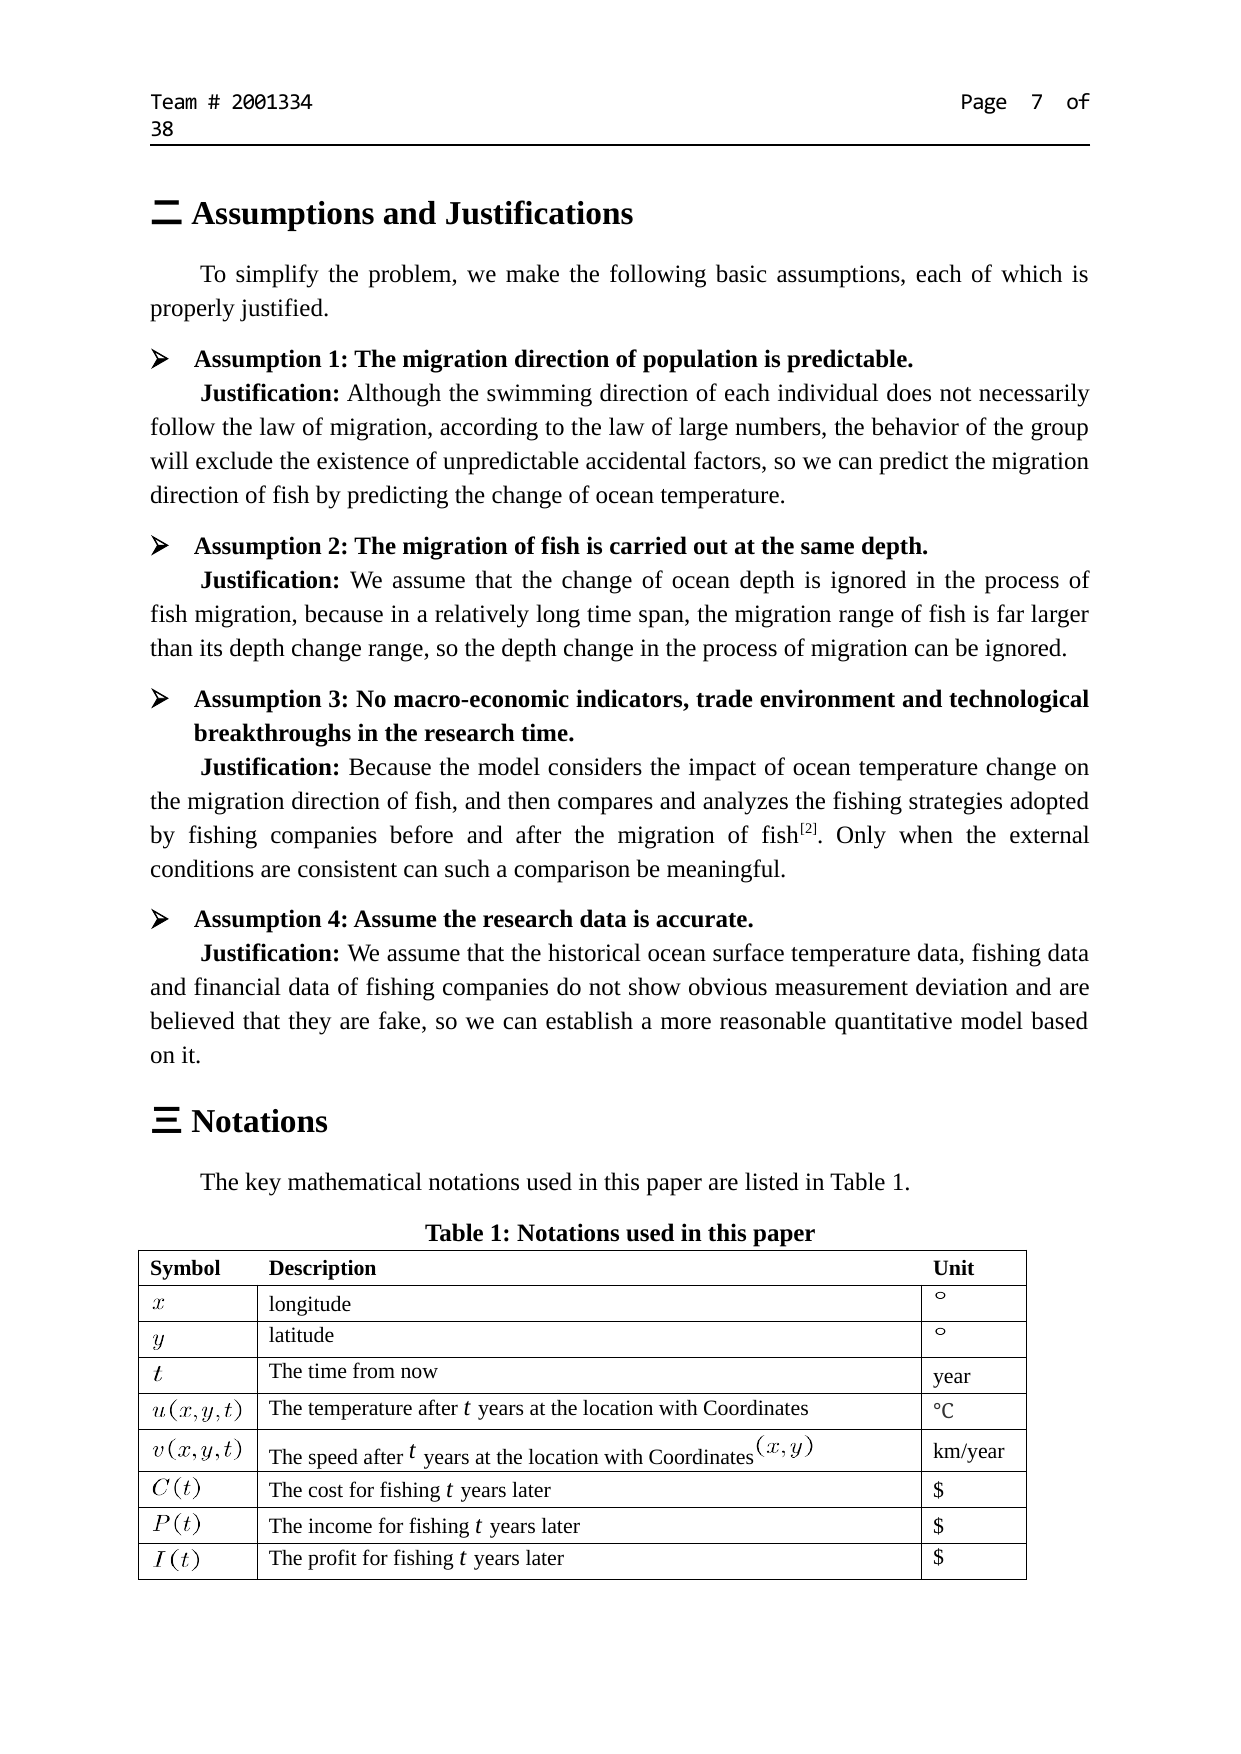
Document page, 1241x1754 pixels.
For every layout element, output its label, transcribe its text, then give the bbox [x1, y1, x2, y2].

subtitle Notations [150, 1084, 1090, 1152]
table_cell The income for fishing years later [258, 1508, 921, 1543]
table_cell year [922, 1358, 1026, 1393]
table_cell The temperature after years at the location with Coordinates [258, 1394, 921, 1429]
table_cell ℃ [922, 1394, 1026, 1429]
table_header Symbol [139, 1251, 257, 1284]
table_cell km/year [922, 1430, 1026, 1471]
table_cell [139, 1322, 257, 1357]
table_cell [258, 1544, 921, 1579]
text Justification: We assume that the historical ocean surface temperature data, fishing data and financial data of fishing companies do not show obvious measurement deviation and are believed that they are fake, so we can establish a more reasonable quantitative model based on it. [150, 936, 1090, 1072]
text Justification: We assume that the change of ocean depth is ignored in the process of fish migration, because in a relatively long time span, the migration range of fish is far larger than its depth change range, so the depth change in the process of migration can be ignored. [150, 562, 1090, 664]
list Assumption 1: The migration direction of population is predictable. [150, 342, 1090, 376]
table_cell longitude [258, 1286, 921, 1321]
table_cell [139, 1430, 257, 1471]
subtitle Assumptions and Justifications [150, 176, 1090, 244]
table_cell [139, 1544, 257, 1579]
table_cell $ [922, 1472, 1026, 1507]
table_cell [922, 1286, 1026, 1321]
text Table 1: Notations used in this paper [150, 1216, 1090, 1249]
table_cell The time from now [258, 1358, 921, 1393]
table_cell [139, 1394, 257, 1429]
text The key mathematical notations used in this paper are listed in Table 1. [150, 1165, 1090, 1199]
table_cell $ [922, 1508, 1026, 1543]
text To simplify the problem, we make the following basic assumptions, each of which is properly justified. [150, 257, 1090, 325]
table_cell latitude [258, 1322, 921, 1357]
list Assumption 2: The migration of fish is carried out at the same depth. [150, 528, 1090, 562]
table_cell $ [922, 1544, 1026, 1579]
table_header Unit [922, 1251, 1026, 1284]
table_header Description [257, 1251, 922, 1284]
table_cell [139, 1508, 257, 1543]
table_cell The cost for fishing years later [258, 1472, 921, 1507]
text Justification: Although the swimming direction of each individual does not necessarily follow the law of migration, according to the law of large numbers, the behavior of the group will exclude the existence of unpredictable accidental factors, so we can predict the migration direction of fish by predicting the change of ocean temperature. [150, 376, 1090, 511]
table_cell The speed after years at the location with Coordinates [258, 1430, 921, 1471]
list Assumption 3: No macro-economic indicators, trade environment and technological breakthroughs in the research time. [150, 681, 1090, 749]
list Assumption 4: Assume the research data is accurate. [150, 902, 1090, 936]
table_cell [139, 1472, 257, 1507]
table_cell [139, 1286, 257, 1321]
table_cell [139, 1358, 257, 1393]
text Justification: Because the model considers the impact of ocean temperature change on the migration direction of fish, and then compares and analyzes the fishing strategies adopted by fishing companies before and after the migration of fish[2]. Only when the external conditions are consistent can such a comparison be meaningful. [150, 749, 1090, 885]
table_cell [922, 1322, 1026, 1357]
